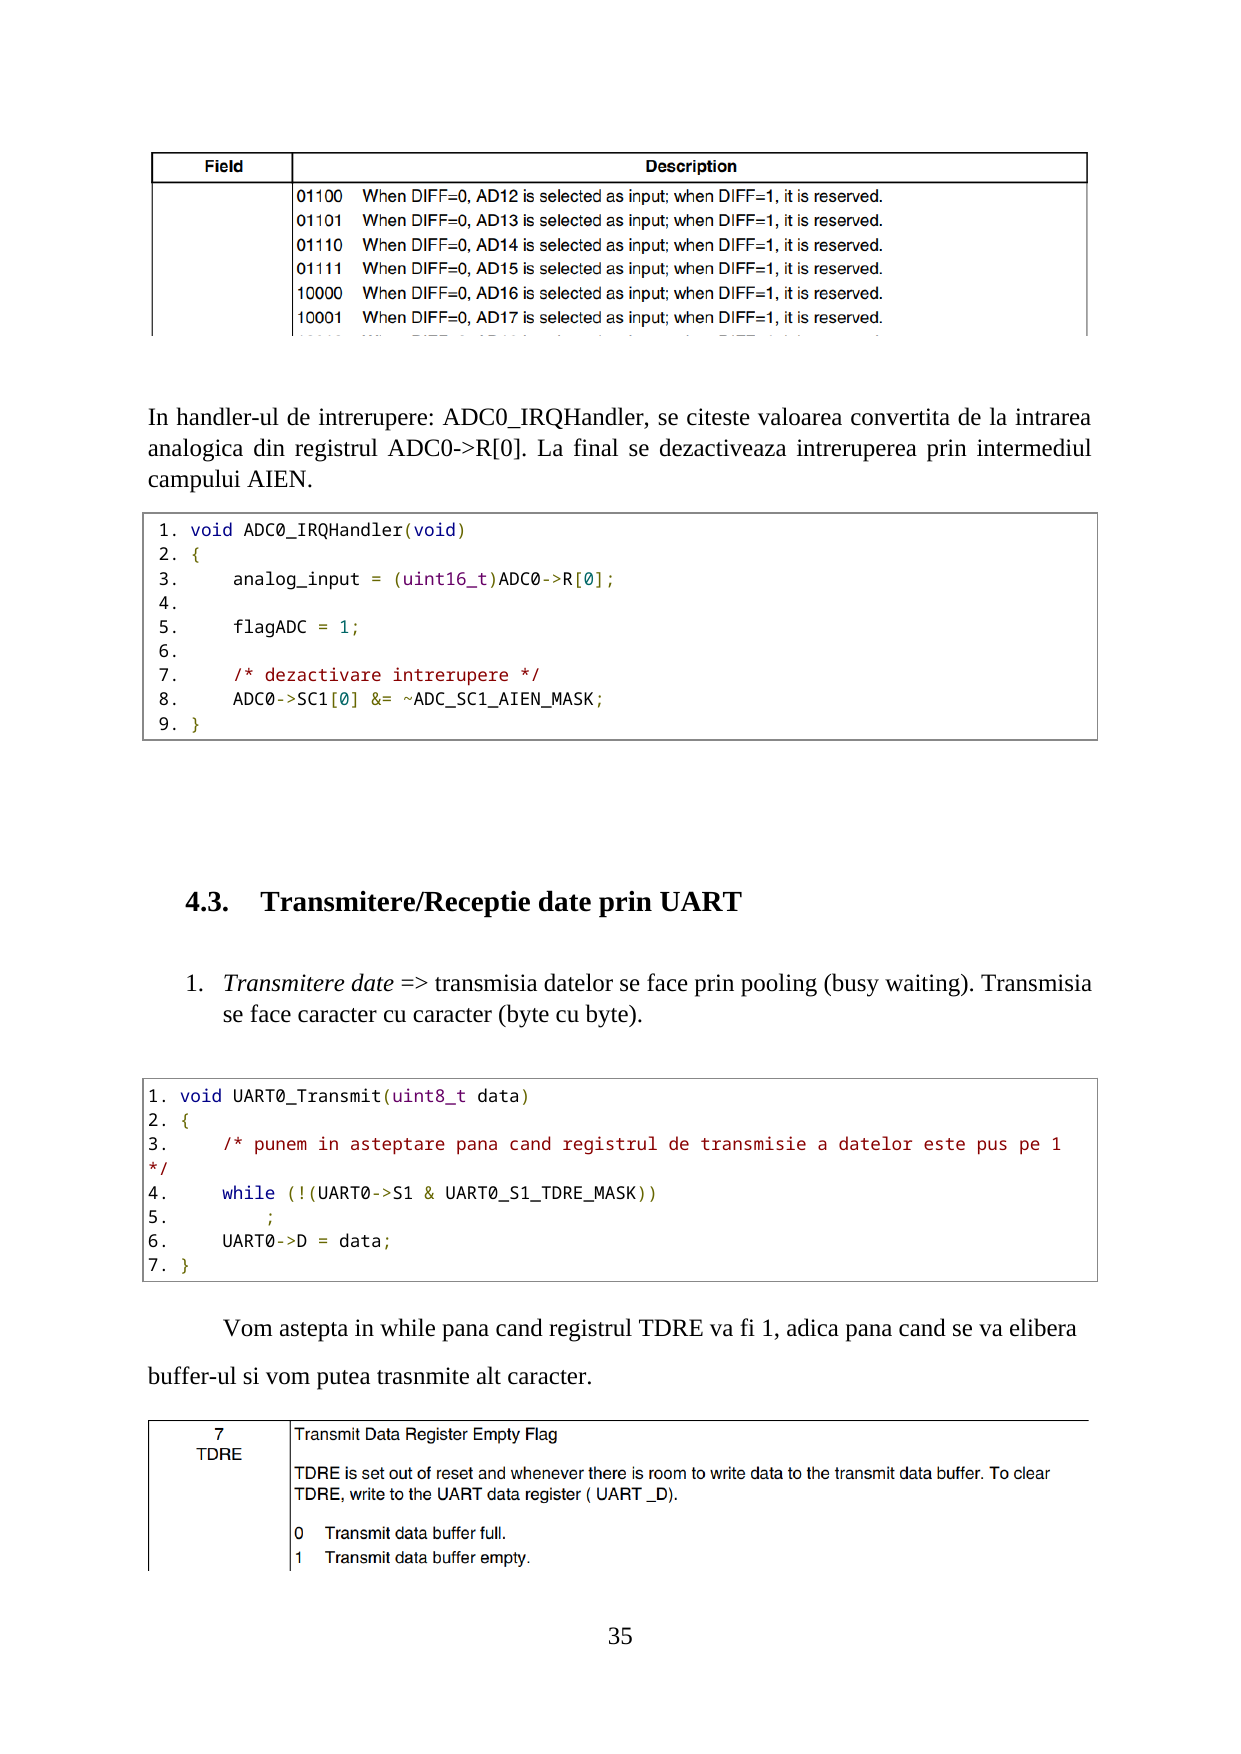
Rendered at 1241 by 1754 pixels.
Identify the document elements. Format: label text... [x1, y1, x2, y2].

text 4. while (!(UART0->S1 & UART0_S1_TDRE_MASK)) [148, 1180, 1092, 1204]
text buffer-ul si vom putea trasnmite alt caracter. [148, 1361, 1092, 1390]
text 2. { [148, 542, 1092, 566]
subtitle Transmitere/Receptie date prin UART [185, 884, 1092, 918]
text In handler-ul de intrerupere: ADC0_IRQHandler, se citeste valoarea convertita de la intrarea analogica din registrul ADC0->R[0]. La final se dezactiveaza intreruperea prin intermediul campului AIEN. [148, 402, 1092, 493]
picture [147, 147, 1093, 336]
list Vom astepta in while pana cand registrul TDRE va fi 1, adica pana cand se va elibera [223, 1313, 1092, 1342]
text 2. { [148, 1108, 1092, 1132]
text 6. UART0->D = data; [148, 1228, 1092, 1247]
text 7. /* dezactivare intrerupere */ [148, 663, 1092, 687]
list Transmitere date => transmisia datelor se face prin pooling (busy waiting). Transmisia se face caracter cu caracter (byte cu byte). [185, 968, 1092, 1028]
picture [148, 1420, 1088, 1571]
text 8. ADC0->SC1[0] &= ~ADC_SC1_AIEN_MASK; [148, 687, 1092, 705]
text 5. ; [148, 1204, 1092, 1228]
text 5. flagADC = 1; [148, 614, 1092, 638]
text 1. void UART0_Transmit(uint8_t data) [144, 1079, 1097, 1108]
text 7. } [144, 1247, 1097, 1281]
text 4. [148, 590, 1092, 614]
text 3. analog_input = (uint16_t)ADC0->R[0]; [148, 566, 1092, 590]
text 1. void ADC0_IRQHandler(void) [144, 514, 1097, 542]
text 3. /* punem in asteptare pana cand registrul de transmisie a datelor este pus pe 1 */ [148, 1132, 1092, 1180]
text 9. } [144, 705, 1097, 739]
text 6. [148, 638, 1092, 663]
